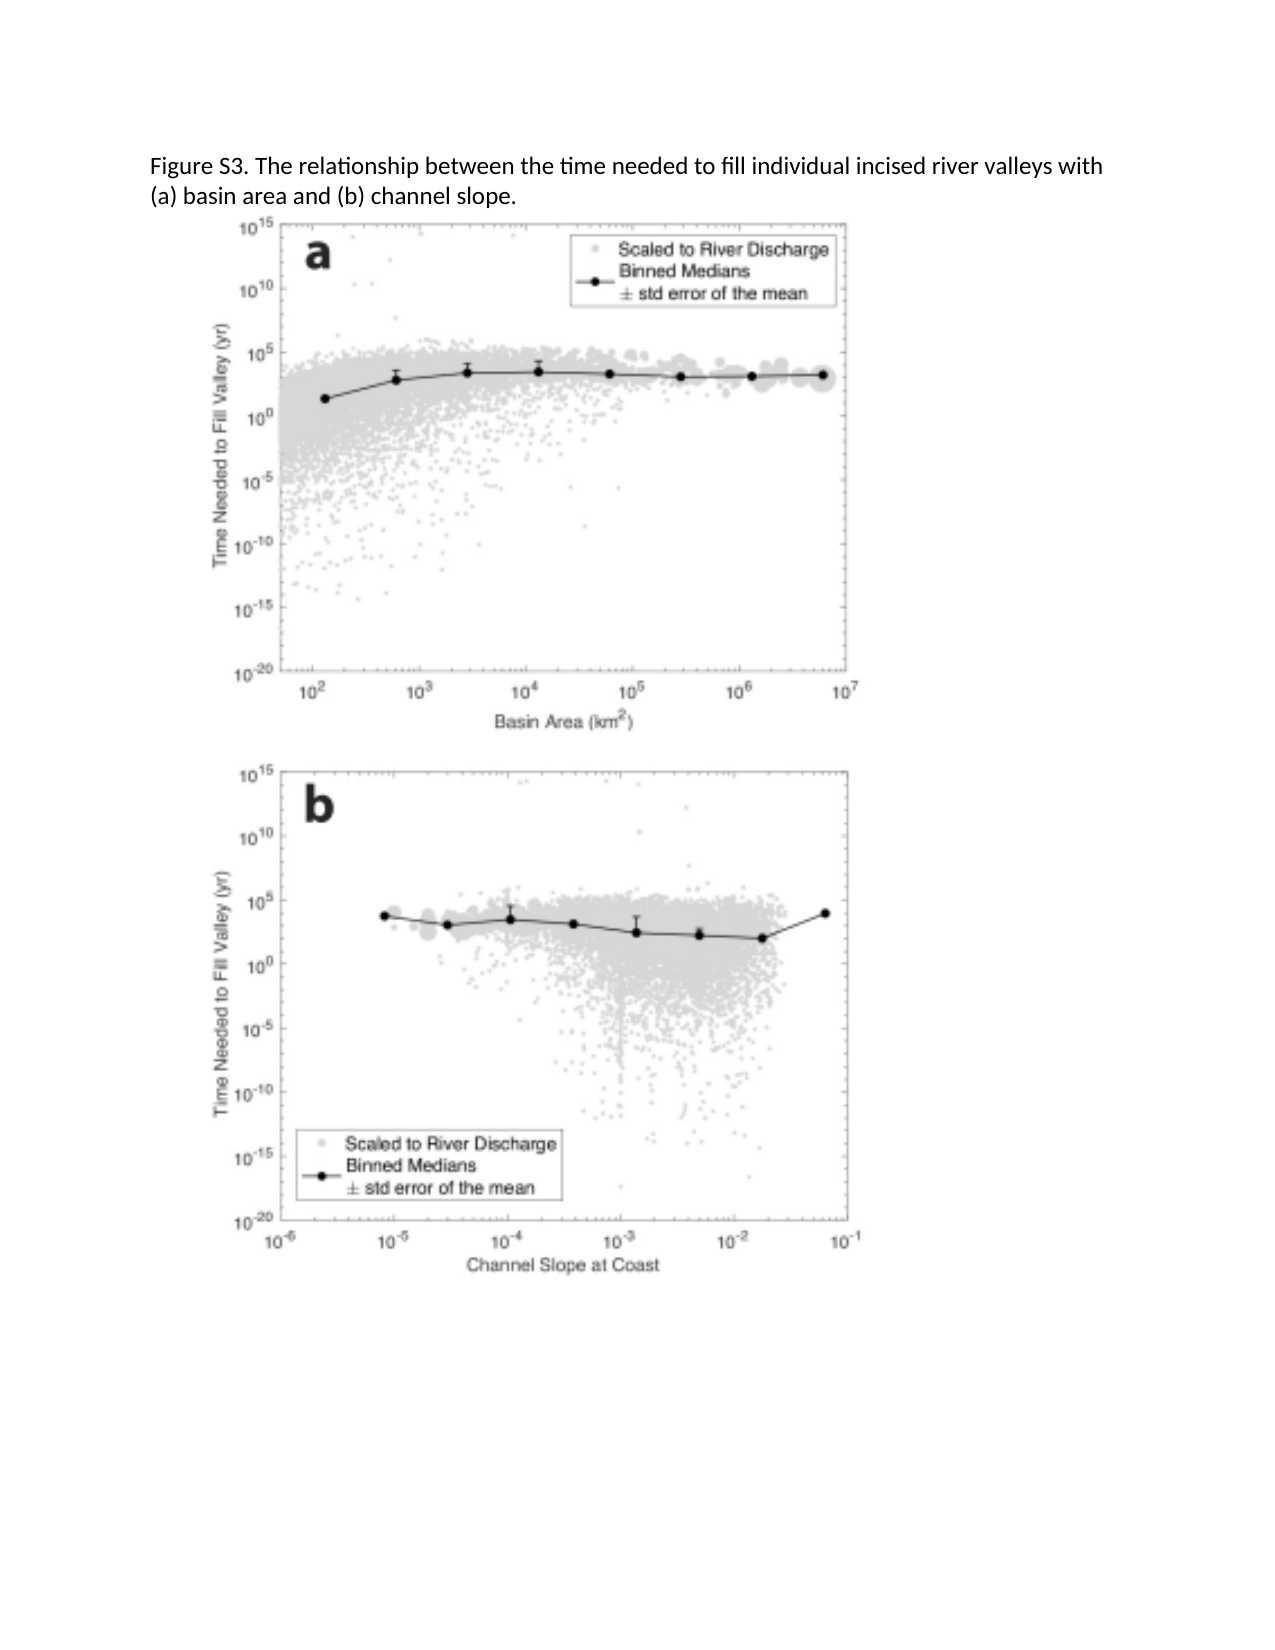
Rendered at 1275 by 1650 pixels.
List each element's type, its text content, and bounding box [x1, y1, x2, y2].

text Figure S3. The relationship between the time needed to fill individual incised river valleys with (a) basin area and (b) channel slope. [150, 150, 1125, 211]
